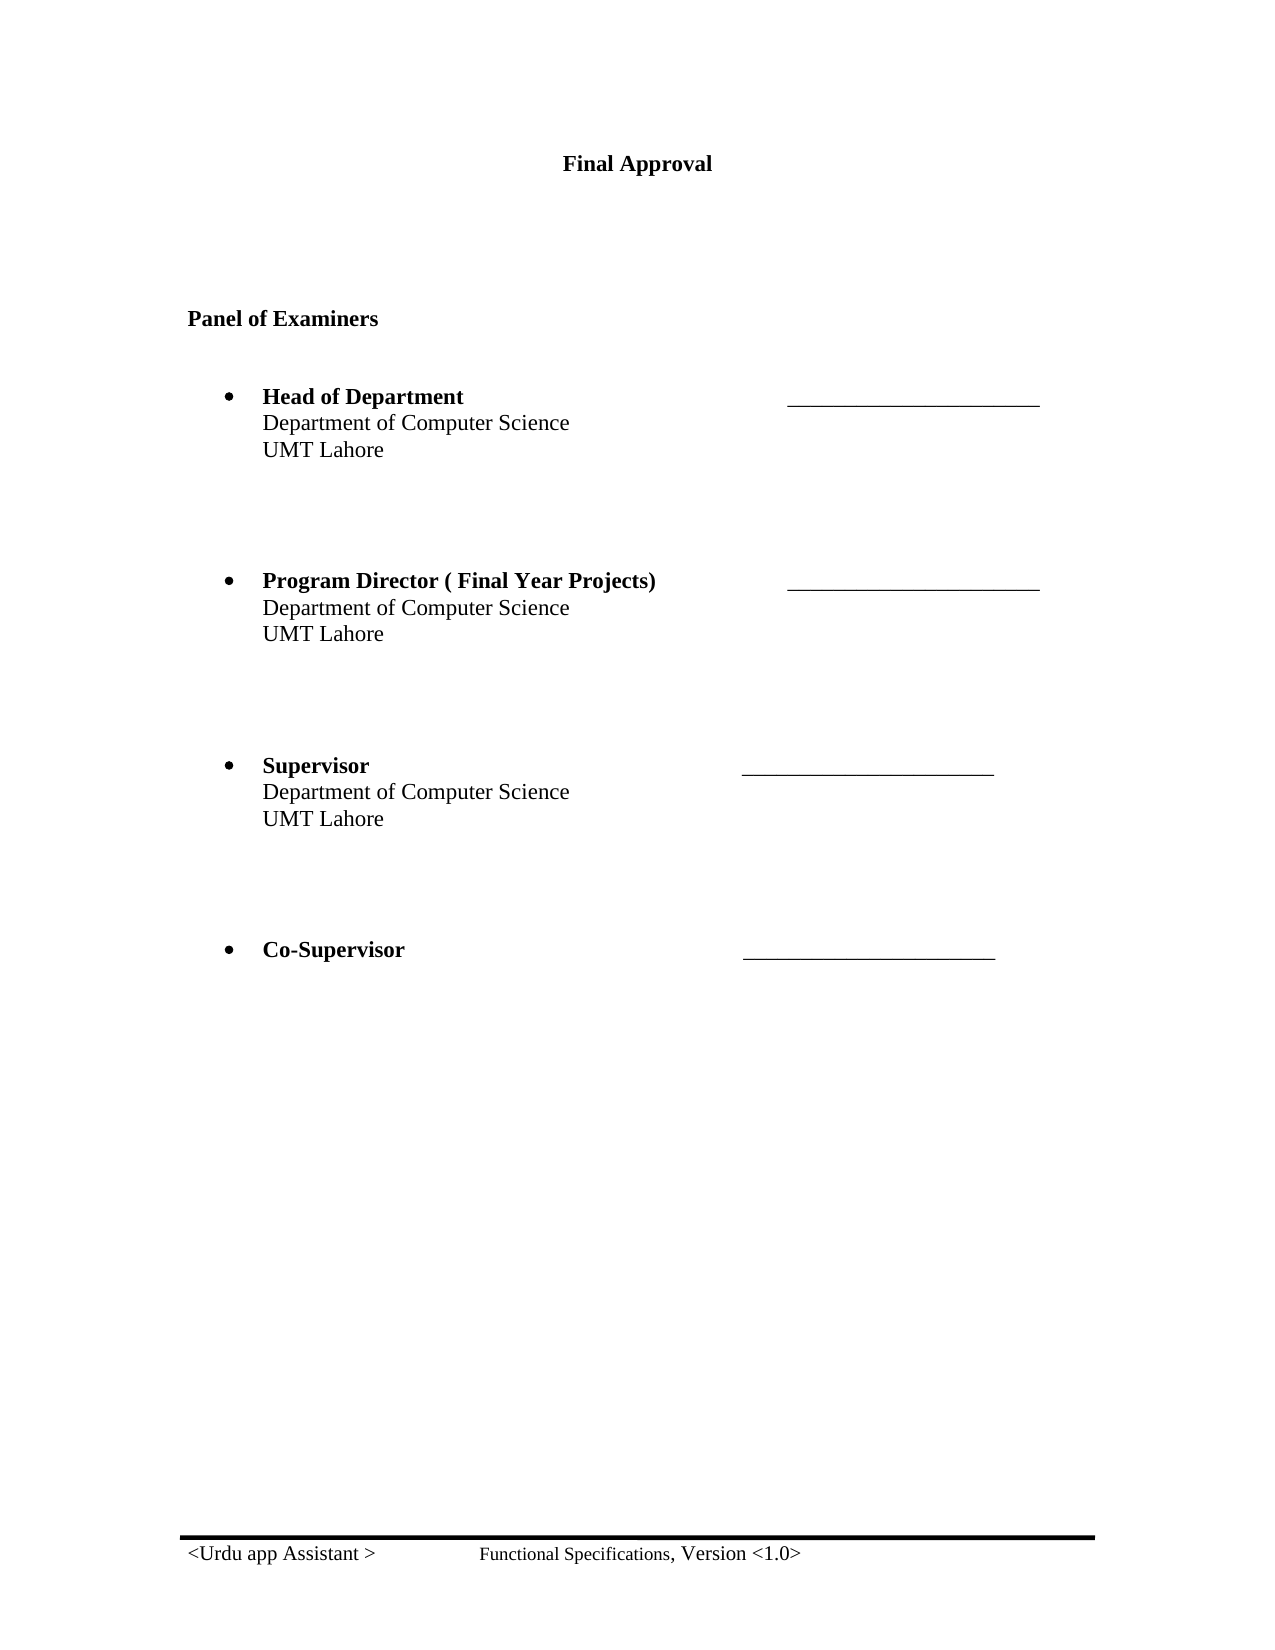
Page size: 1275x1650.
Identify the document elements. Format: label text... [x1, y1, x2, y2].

text Final Approval [187, 150, 1087, 176]
list Supervisor ______________________ [225, 752, 1087, 778]
list Program Director ( Final Year Projects) ______________________ [225, 568, 1087, 594]
list UMT Lahore [262, 805, 1087, 831]
list Co-Supervisor ______________________ [225, 937, 1087, 963]
list Head of Department ______________________ [225, 383, 1087, 409]
list UMT Lahore [262, 620, 1087, 647]
list UMT Lahore [262, 436, 1087, 462]
list Department of Computer Science [262, 409, 1087, 436]
list Department of Computer Science [262, 594, 1087, 620]
list Department of Computer Science [262, 778, 1087, 805]
text Panel of Examiners [187, 305, 1087, 332]
